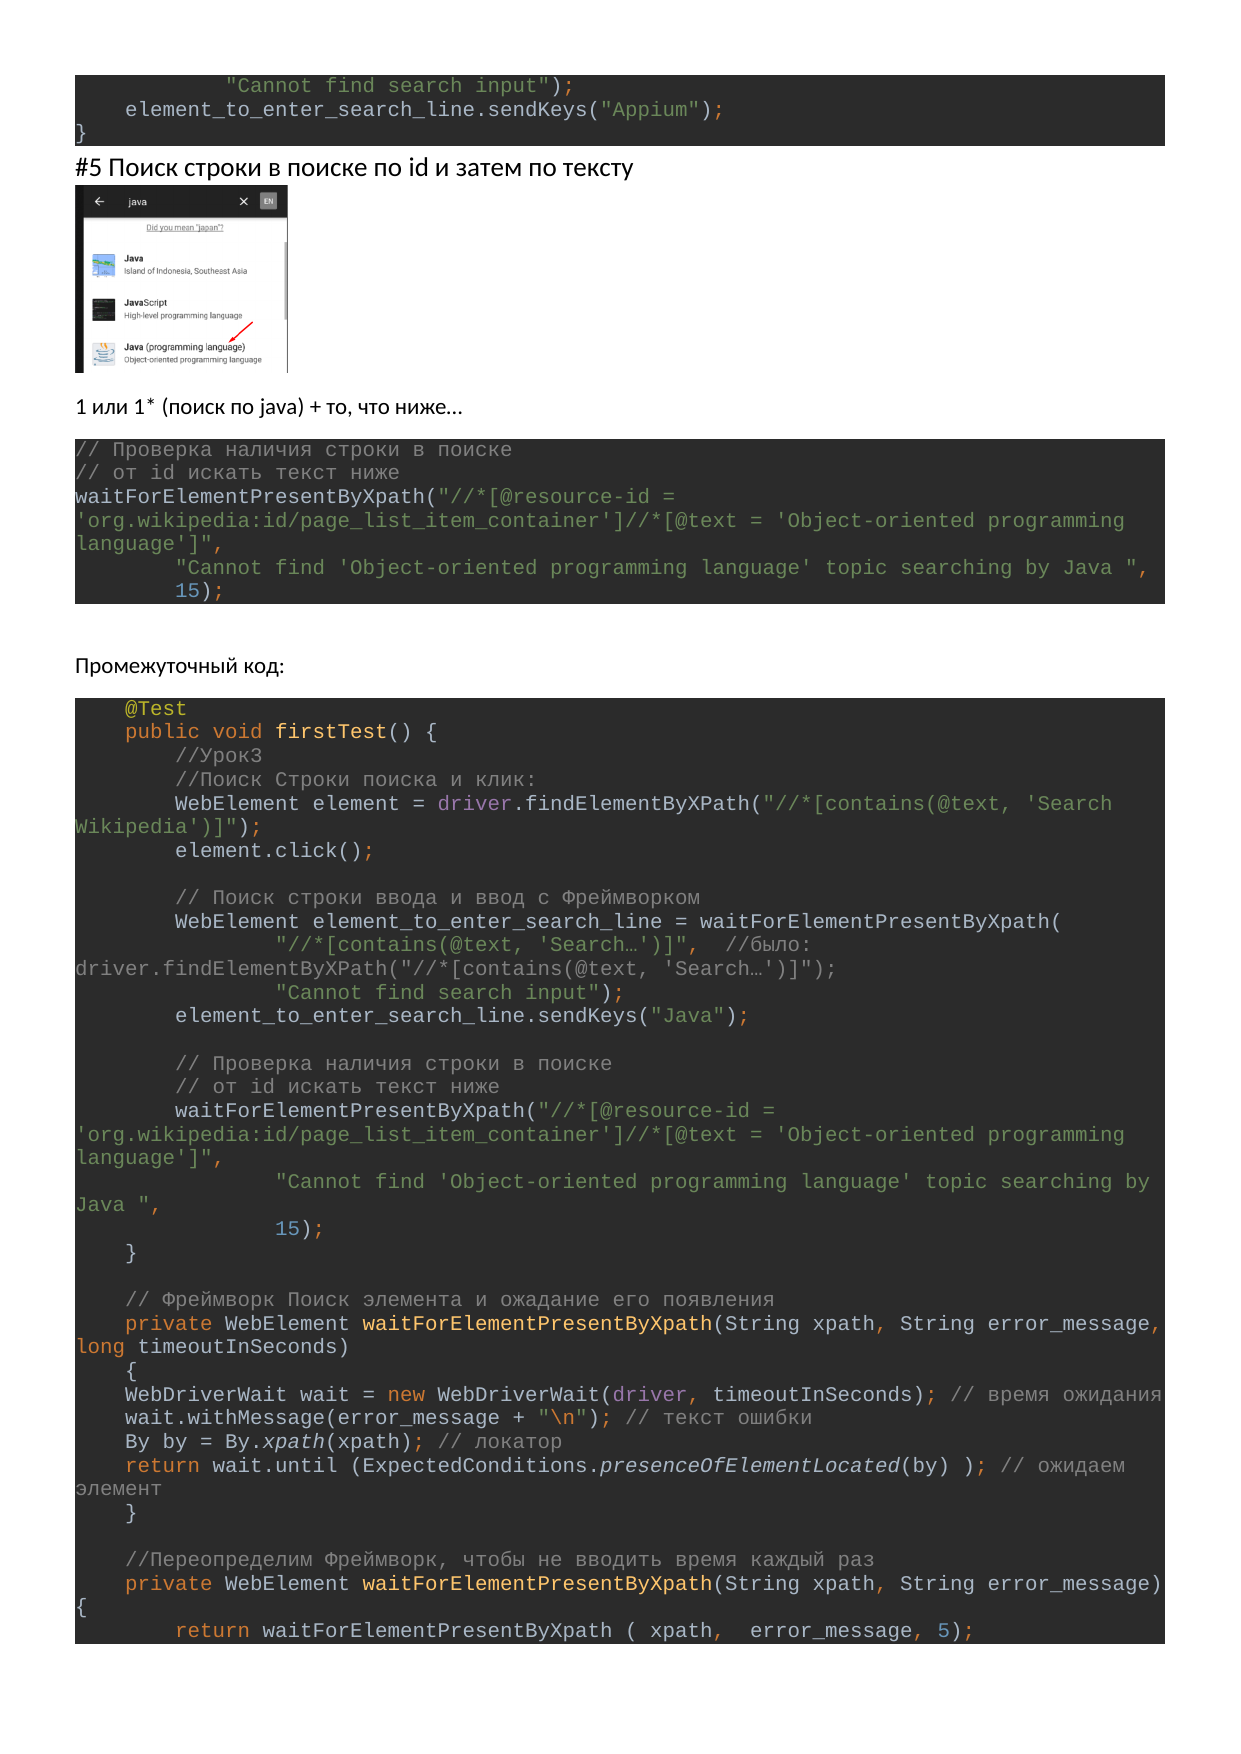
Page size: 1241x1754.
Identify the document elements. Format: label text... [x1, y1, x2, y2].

text // Проверка наличия строки в поиске // от id искать текст ниже waitForElementPresentByXpath("//*[@resource-id = 'org.wikipedia:id/page_list_item_container']//*[@text = 'Object-oriented programming language']", "Cannot find 'Object-oriented programming language' topic searching by Java ", 15); [75, 439, 1165, 604]
picture [75, 185, 288, 373]
subtitle #5 Поиск строки в поиске по id и затем по тексту [75, 150, 1165, 183]
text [75, 698, 1165, 1644]
text Промежуточный код: [75, 651, 1165, 679]
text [75, 75, 1165, 146]
text 1 или 1* (поиск по java) + то, что ниже… [75, 392, 1165, 420]
